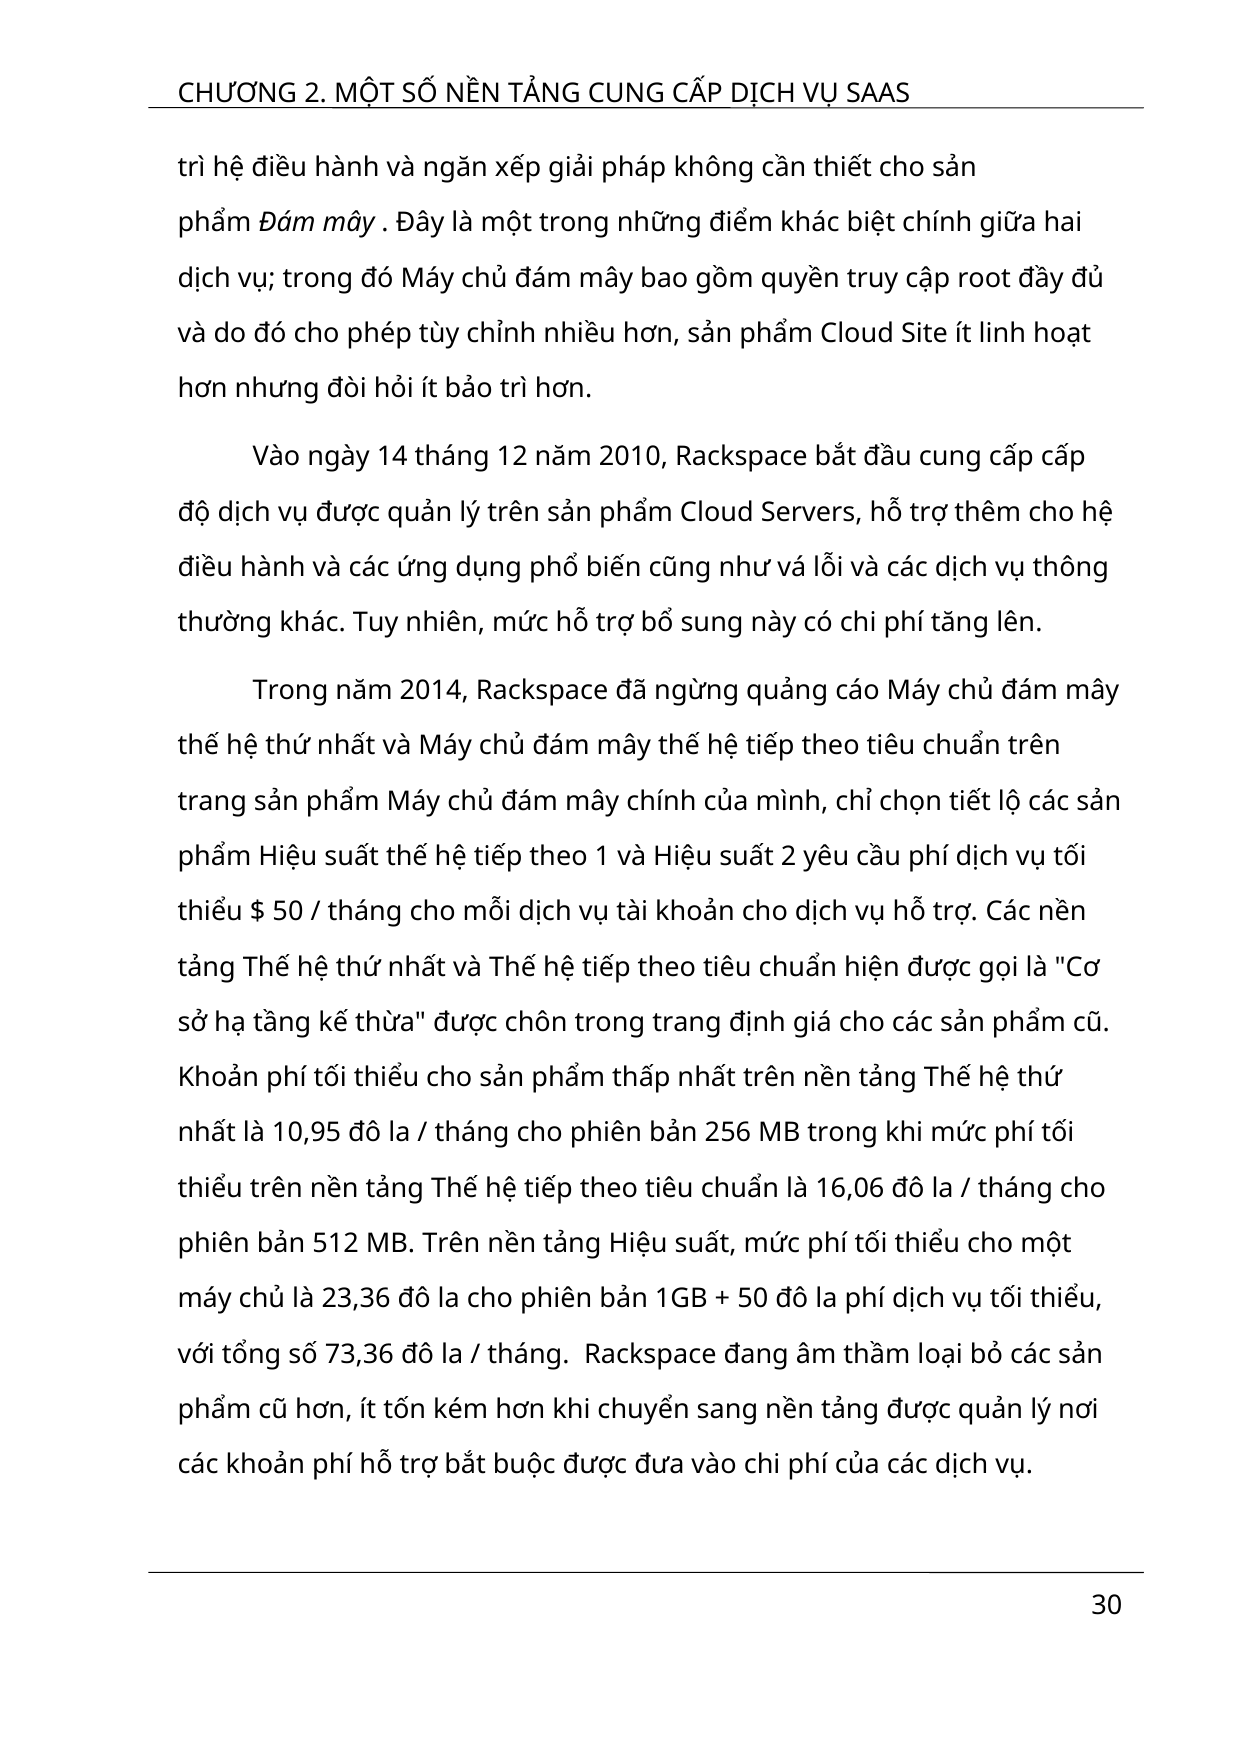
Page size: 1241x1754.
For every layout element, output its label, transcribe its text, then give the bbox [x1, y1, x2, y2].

text Trong năm 2014, Rackspace đã ngừng quảng cáo Máy chủ đám mây thế hệ thứ nhất và Máy chủ đám mây thế hệ tiếp theo tiêu chuẩn trên trang sản phẩm Máy chủ đám mây chính của mình, chỉ chọn tiết lộ các sản phẩm Hiệu suất thế hệ tiếp theo 1 và Hiệu suất 2 yêu cầu phí dịch vụ tối thiểu $ 50 / tháng cho mỗi dịch vụ tài khoản cho dịch vụ hỗ trợ. Các nền tảng Thế hệ thứ nhất và Thế hệ tiếp theo tiêu chuẩn hiện được gọi là "Cơ sở hạ tầng kế thừa" được chôn trong trang định giá cho các sản phẩm cũ. Khoản phí tối thiểu cho sản phẩm thấp nhất trên nền tảng Thế hệ thứ nhất là 10,95 đô la / tháng cho phiên bản 256 MB trong khi mức phí tối thiểu trên nền tảng Thế hệ tiếp theo tiêu chuẩn là 16,06 đô la / tháng cho phiên bản 512 MB. Trên nền tảng Hiệu suất, mức phí tối thiểu cho một máy chủ là 23,36 đô la cho phiên bản 1GB + 50 đô la phí dịch vụ tối thiểu, với tổng số 73,36 đô la / tháng. Rackspace đang âm thầm loại bỏ các sản phẩm cũ hơn, ít tốn kém hơn khi chuyển sang nền tảng được quản lý nơi các khoản phí hỗ trợ bắt buộc được đưa vào chi phí của các dịch vụ. [177, 670, 1122, 1482]
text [177, 148, 1122, 406]
text Vào ngày 14 tháng 12 năm 2010, Rackspace bắt đầu cung cấp cấp độ dịch vụ được quản lý trên sản phẩm Cloud Servers, hỗ trợ thêm cho hệ điều hành và các ứng dụng phổ biến cũng như vá lỗi và các dịch vụ thông thường khác. Tuy nhiên, mức hỗ trợ bổ sung này có chi phí tăng lên. [177, 437, 1122, 639]
